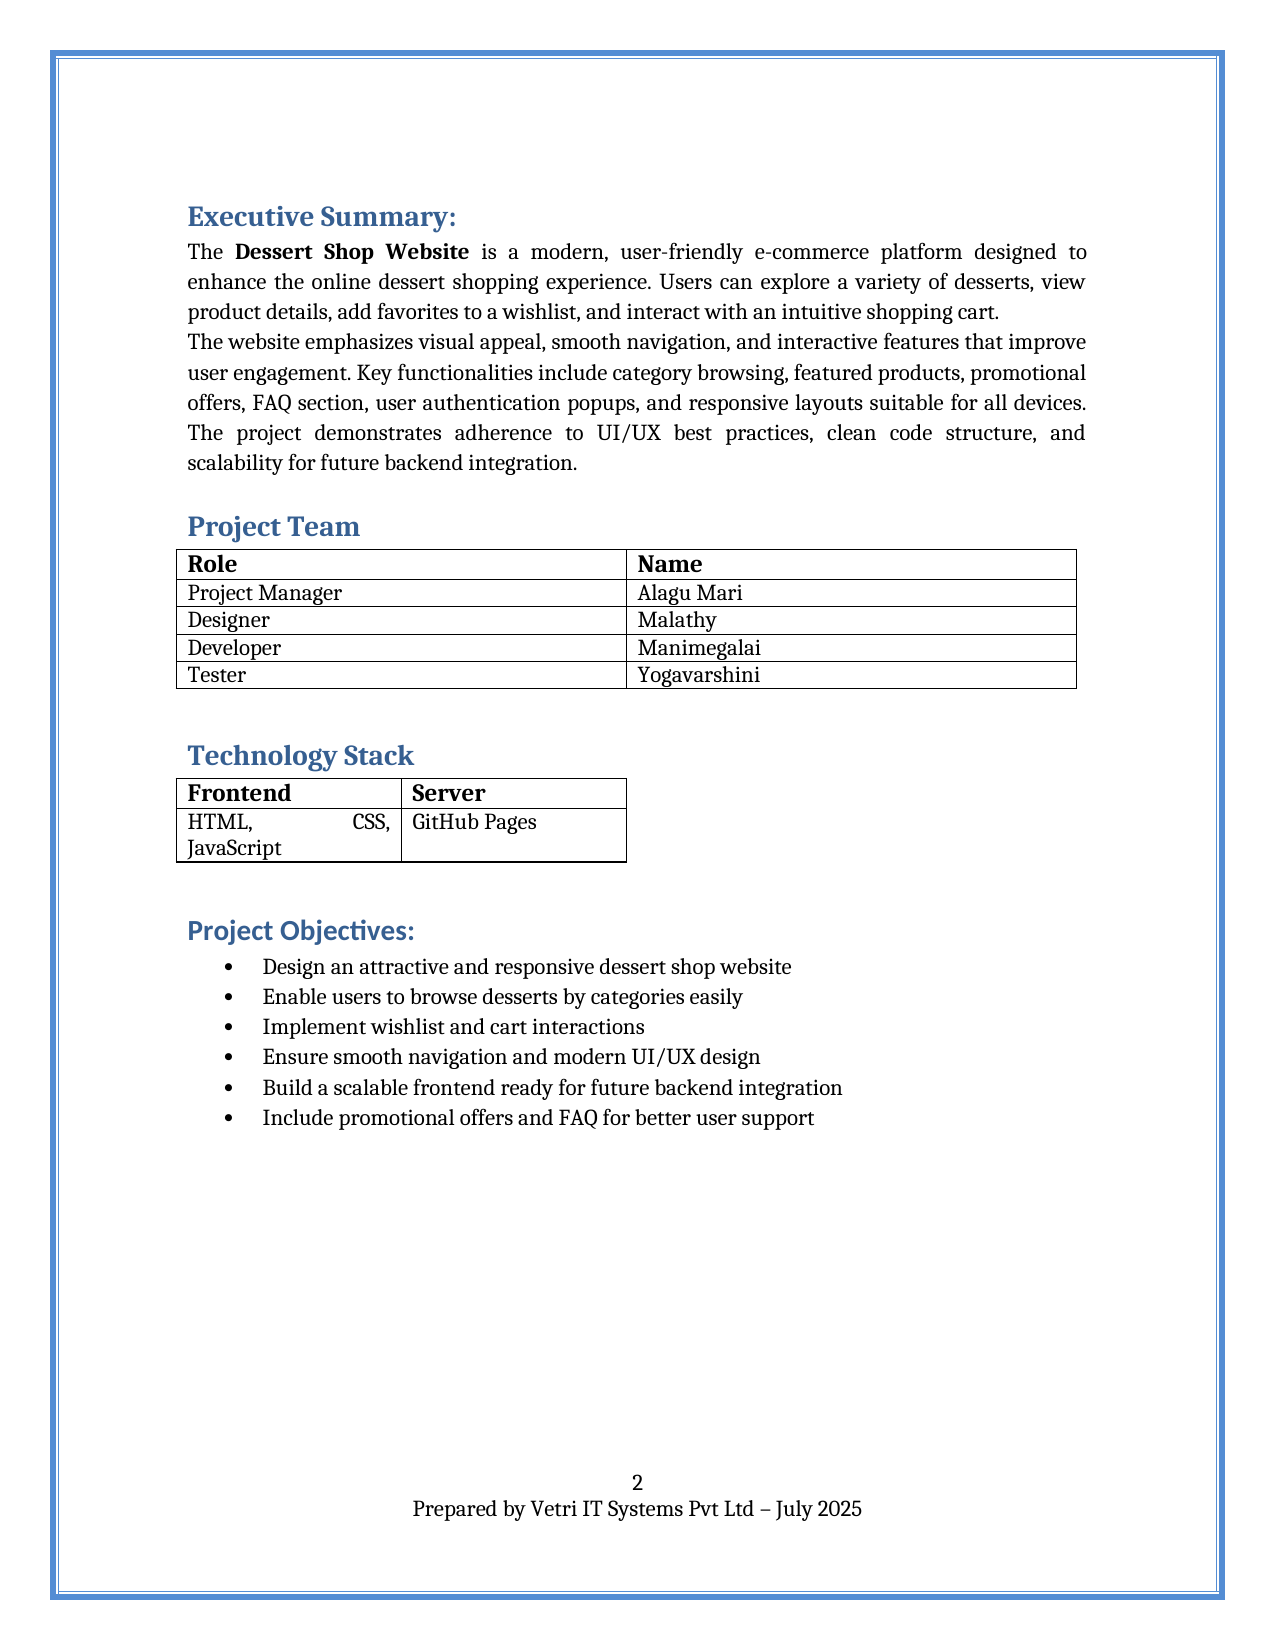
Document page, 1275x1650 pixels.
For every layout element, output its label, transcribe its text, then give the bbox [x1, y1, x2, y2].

list Enable users to browse desserts by categories easily [225, 984, 1087, 1010]
table_cell Designer [177, 607, 626, 633]
table_cell Manimegalai [627, 635, 1076, 661]
table_cell HTML, CSS, JavaScript [177, 809, 401, 861]
table_cell Alagu Mari [627, 580, 1076, 606]
table_header Name [627, 550, 1076, 579]
table_header Frontend [177, 779, 401, 808]
table_header Server [402, 779, 626, 808]
table_cell Yogavarshini [627, 662, 1076, 688]
subtitle Technology Stack [187, 739, 1087, 773]
table_header Role [177, 550, 626, 579]
subtitle Project Team [187, 510, 1087, 544]
list Implement wishlist and cart interactions [225, 1014, 1087, 1040]
list Design an attractive and responsive dessert shop website [225, 953, 1087, 980]
subtitle Project Objectives: [187, 912, 1087, 948]
table_cell Tester [177, 662, 626, 688]
table_cell Developer [177, 635, 626, 661]
subtitle Executive Summary: [187, 200, 1087, 233]
list Ensure smooth navigation and modern UI/UX design [225, 1044, 1087, 1070]
table_cell Project Manager [177, 580, 626, 606]
table_cell Malathy [627, 607, 1076, 633]
text The Dessert Shop Website is a modern, user-friendly e-commerce platform designed to enhance the online dessert shopping experience. Users can explore a variety of desserts, view product details, add favorites to a wishlist, and interact with an intuitive shopping cart. [187, 238, 1087, 325]
list Build a scalable frontend ready for future backend integration [225, 1074, 1087, 1101]
text The website emphasizes visual appeal, smooth navigation, and interactive features that improve user engagement. Key functionalities include category browsing, featured products, promotional offers, FAQ section, user authentication popups, and responsive layouts suitable for all devices. The project demonstrates adherence to UI/UX best practices, clean code structure, and scalability for future backend integration. [187, 329, 1087, 476]
list Include promotional offers and FAQ for better user support [225, 1104, 1087, 1131]
table_cell GitHub Pages [402, 809, 626, 861]
